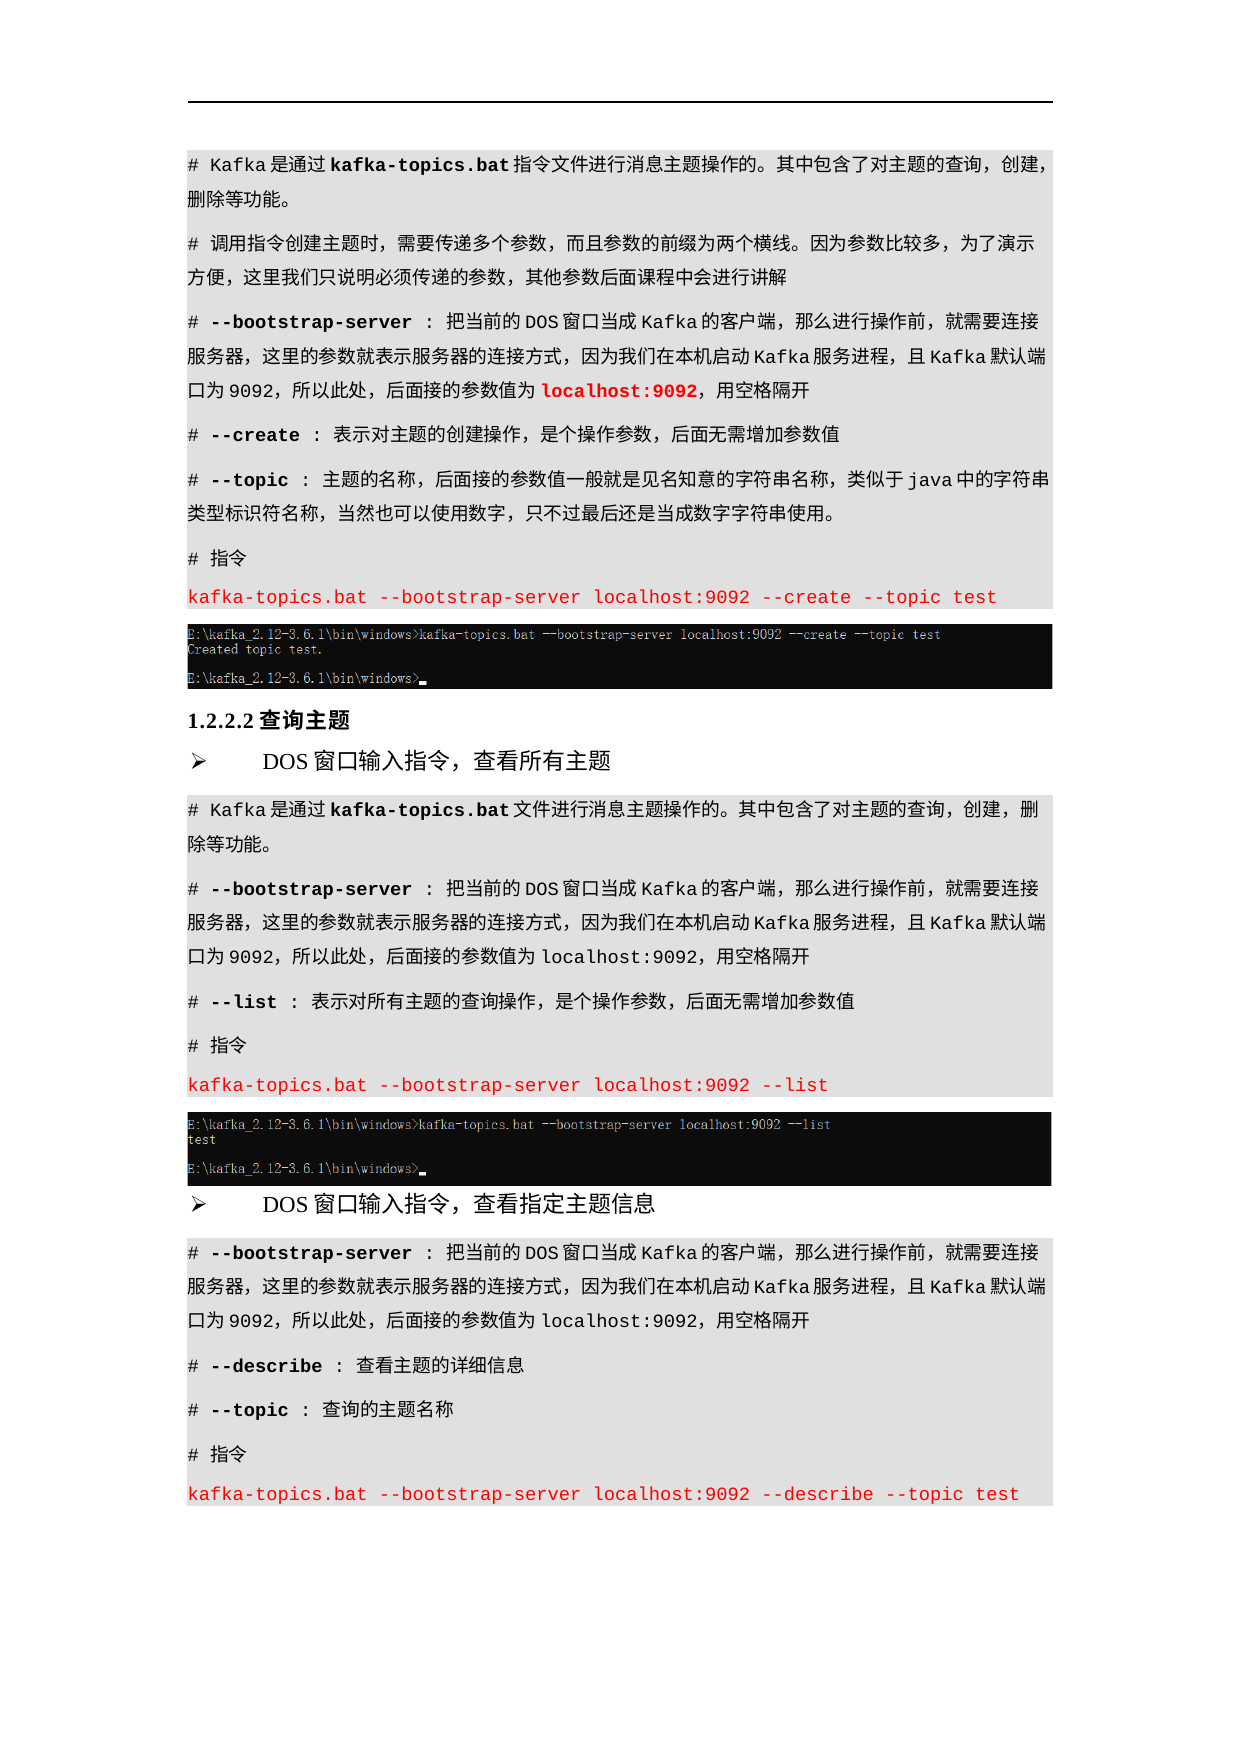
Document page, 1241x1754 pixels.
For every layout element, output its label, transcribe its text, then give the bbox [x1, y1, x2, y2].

text # --create : 表示对主题的创建操作，是个操作参数，后面无需增加参数值 [187, 420, 1053, 447]
text # 指令 [187, 1031, 1053, 1058]
text # --list : 表示对所有主题的查询操作，是个操作参数，后面无需增加参数值 [187, 987, 1053, 1014]
text # Kafka是通过kafka-topics.bat文件进行消息主题操作的。其中包含了对主题的查询，创建，删除等功能。 [187, 795, 1053, 856]
text # 指令 [187, 1440, 1053, 1467]
text kafka-topics.bat --bootstrap-server localhost:9092 --create --topic test [187, 588, 1053, 609]
text kafka-topics.bat --bootstrap-server localhost:9092 --list [187, 1076, 1053, 1097]
picture [187, 1112, 1052, 1186]
text # --bootstrap-server : 把当前的DOS窗口当成Kafka的客户端，那么进行操作前，就需要连接服务器，这里的参数就表示服务器的连接方式，因为我们在本机启动Kafka服务进程，且Kafka默认端口为9092，所以此处，后面接的参数值为localhost:9092，用空格隔开 [187, 1238, 1053, 1333]
list DOS窗口输入指令，查看所有主题 [144, 743, 1053, 776]
text kafka-topics.bat --bootstrap-server localhost:9092 --describe --topic test [187, 1484, 1053, 1506]
text # Kafka是通过kafka-topics.bat指令文件进行消息主题操作的。其中包含了对主题的查询，创建，删除等功能。 [187, 150, 1053, 211]
subtitle 1.2.2.2查询主题 [187, 695, 1053, 737]
picture [187, 624, 1053, 689]
text # --topic : 主题的名称，后面接的参数值一般就是见名知意的字符串名称，类似于java中的字符串类型标识符名称，当然也可以使用数字，只不过最后还是当成数字字符串使用。 [187, 464, 1053, 526]
text # --topic : 查询的主题名称 [187, 1395, 1053, 1422]
text # 调用指令创建主题时，需要传递多个参数，而且参数的前缀为两个横线。因为参数比较多，为了演示方便，这里我们只说明必须传递的参数，其他参数后面课程中会进行讲解 [187, 228, 1053, 290]
text # --bootstrap-server : 把当前的DOS窗口当成Kafka的客户端，那么进行操作前，就需要连接服务器，这里的参数就表示服务器的连接方式，因为我们在本机启动Kafka服务进程，且Kafka默认端口为9092，所以此处，后面接的参数值为localhost:9092，用空格隔开 [187, 307, 1053, 403]
text # --describe : 查看主题的详细信息 [187, 1351, 1053, 1378]
text # 指令 [187, 543, 1053, 571]
list DOS窗口输入指令，查看指定主题信息 [144, 1186, 1053, 1219]
text # --bootstrap-server : 把当前的DOS窗口当成Kafka的客户端，那么进行操作前，就需要连接服务器，这里的参数就表示服务器的连接方式，因为我们在本机启动Kafka服务进程，且Kafka默认端口为9092，所以此处，后面接的参数值为localhost:9092，用空格隔开 [187, 874, 1053, 969]
